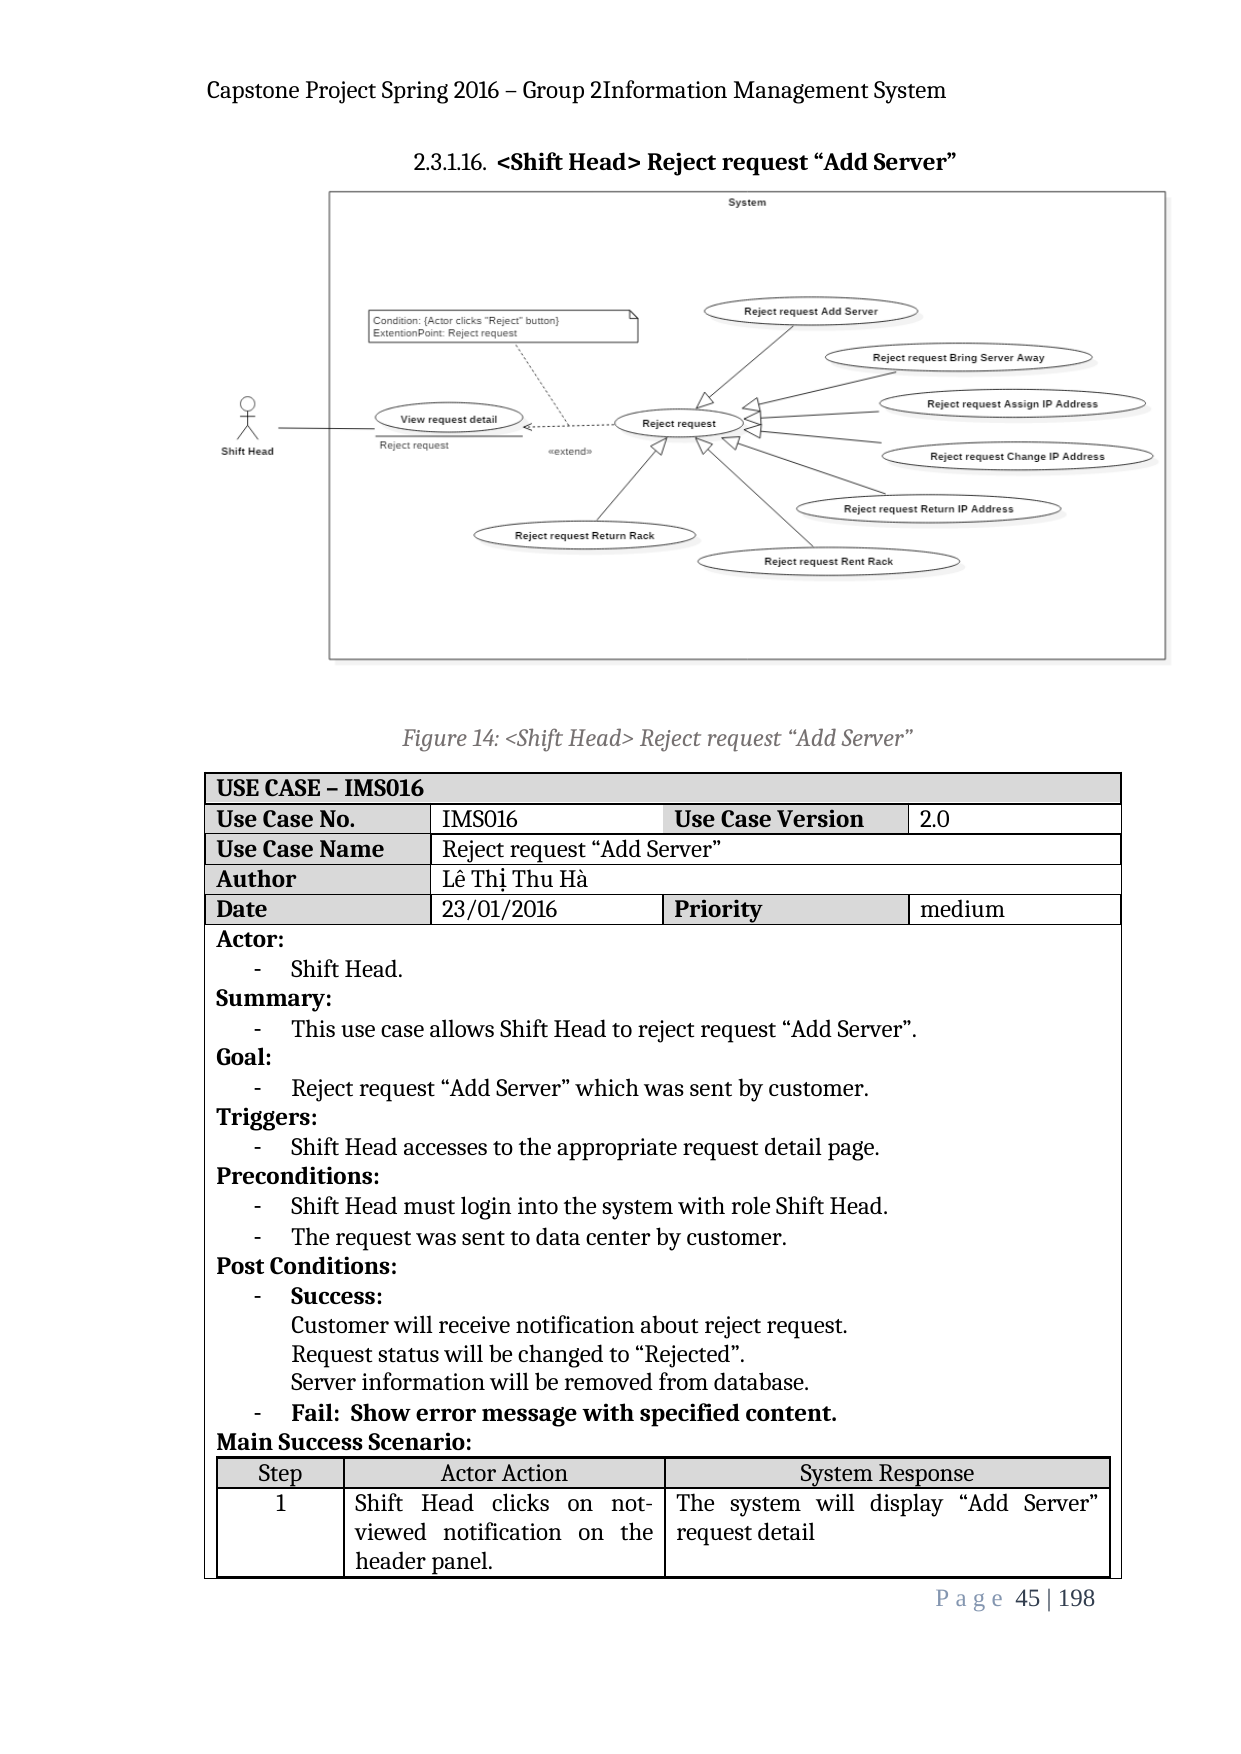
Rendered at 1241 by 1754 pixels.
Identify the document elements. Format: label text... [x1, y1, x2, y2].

table_cell Lê Thị Thu Hà [431, 865, 1121, 894]
table_cell IMS016 [431, 805, 663, 833]
table_cell Use Case Name [206, 834, 430, 864]
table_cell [205, 925, 1121, 1578]
table_cell 23/01/2016 [432, 895, 662, 924]
picture [206, 180, 1182, 674]
table_cell Use Case Version [663, 805, 908, 833]
table_cell Author [205, 865, 430, 894]
table_cell 2.0 [909, 805, 1121, 833]
table_cell Priority [664, 895, 908, 924]
text Figure 14: <Shift Head> Reject request “Add Server” [207, 724, 1122, 753]
subtitle <Shift Head> Reject request “Add Server” [413, 148, 1122, 176]
table_cell Reject request “Add Server” [432, 835, 1120, 864]
table_cell Use Case No. [205, 805, 430, 833]
table_cell Date [206, 895, 430, 924]
table_header USE CASE – IMS016 [206, 774, 1120, 802]
table_cell medium [910, 895, 1120, 924]
